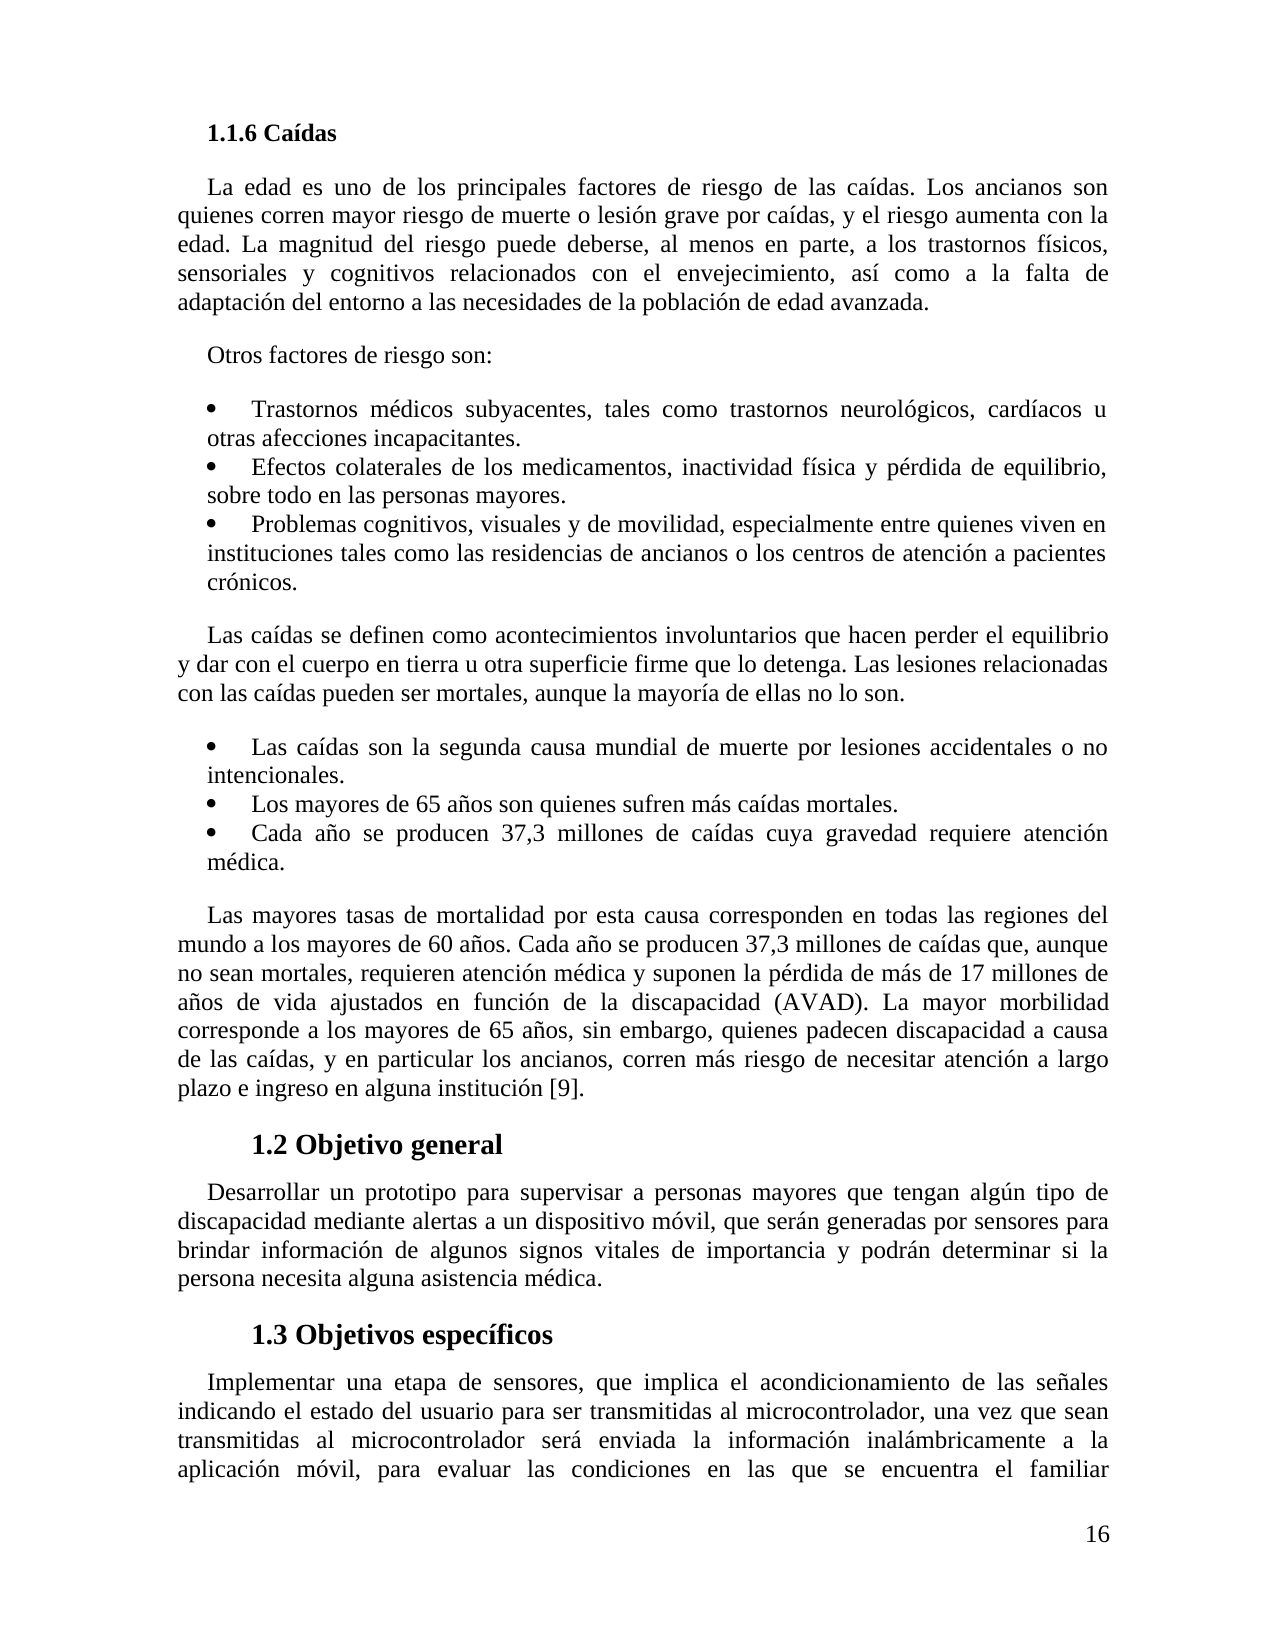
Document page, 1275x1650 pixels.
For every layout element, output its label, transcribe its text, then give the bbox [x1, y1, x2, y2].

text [177, 1367, 1109, 1482]
list Problemas cognitivos, visuales y de movilidad, especialmente entre quienes viven en instituciones tales como las residencias de ancianos o los centros de atención a pacientes crónicos. [207, 509, 1107, 596]
text Las mayores tasas de mortalidad por esta causa corresponden en todas las regiones del mundo a los mayores de 60 años. Cada año se producen 37,3 millones de caídas que, aunque no sean mortales, requieren atención médica y suponen la pérdida de más de 17 millones de años de vida ajustados en función de la discapacidad (AVAD). La mayor morbilidad corresponde a los mayores de 65 años, sin embargo, quienes padecen discapacidad a causa de las caídas, y en particular los ancianos, corren más riesgo de necesitar atención a largo plazo e ingreso en alguna institución [9]. [177, 901, 1109, 1102]
subtitle 1.2 Objetivo general [251, 1127, 1109, 1160]
text La edad es uno de los principales factores de riesgo de las caídas. Los ancianos son quienes corren mayor riesgo de muerte o lesión grave por caídas, y el riesgo aumenta con la edad. La magnitud del riesgo puede deberse, al menos en parte, a los trastornos físicos, sensoriales y cognitivos relacionados con el envejecimiento, así como a la falta de adaptación del entorno a las necesidades de la población de edad avanzada. [177, 172, 1109, 316]
text Desarrollar un prototipo para supervisar a personas mayores que tengan algún tipo de discapacidad mediante alertas a un dispositivo móvil, que serán generadas por sensores para brindar información de algunos signos vitales de importancia y podrán determinar si la persona necesita alguna asistencia médica. [177, 1177, 1109, 1292]
list Efectos colaterales de los medicamentos, inactividad física y pérdida de equilibrio, sobre todo en las personas mayores. [207, 452, 1107, 509]
list Las caídas son la segunda causa mundial de muerte por lesiones accidentales o no intencionales. [207, 732, 1109, 789]
subtitle 1.1.6 Caídas [177, 118, 1109, 147]
text Las caídas se definen como acontecimientos involuntarios que hacen perder el equilibrio y dar con el cuerpo en tierra u otra superficie firme que lo detenga. Las lesiones relacionadas con las caídas pueden ser mortales, aunque la mayoría de ellas no lo son. [177, 621, 1109, 707]
list Los mayores de 65 años son quienes sufren más caídas mortales. [207, 789, 1109, 818]
subtitle 1.3 Objetivos específicos [251, 1317, 1109, 1351]
list Trastornos médicos subyacentes, tales como trastornos neurológicos, cardíacos u otras afecciones incapacitantes. [207, 394, 1107, 452]
text Otros factores de riesgo son: [177, 341, 1109, 369]
list Cada año se producen 37,3 millones de caídas cuya gravedad requiere atención médica. [207, 818, 1109, 876]
